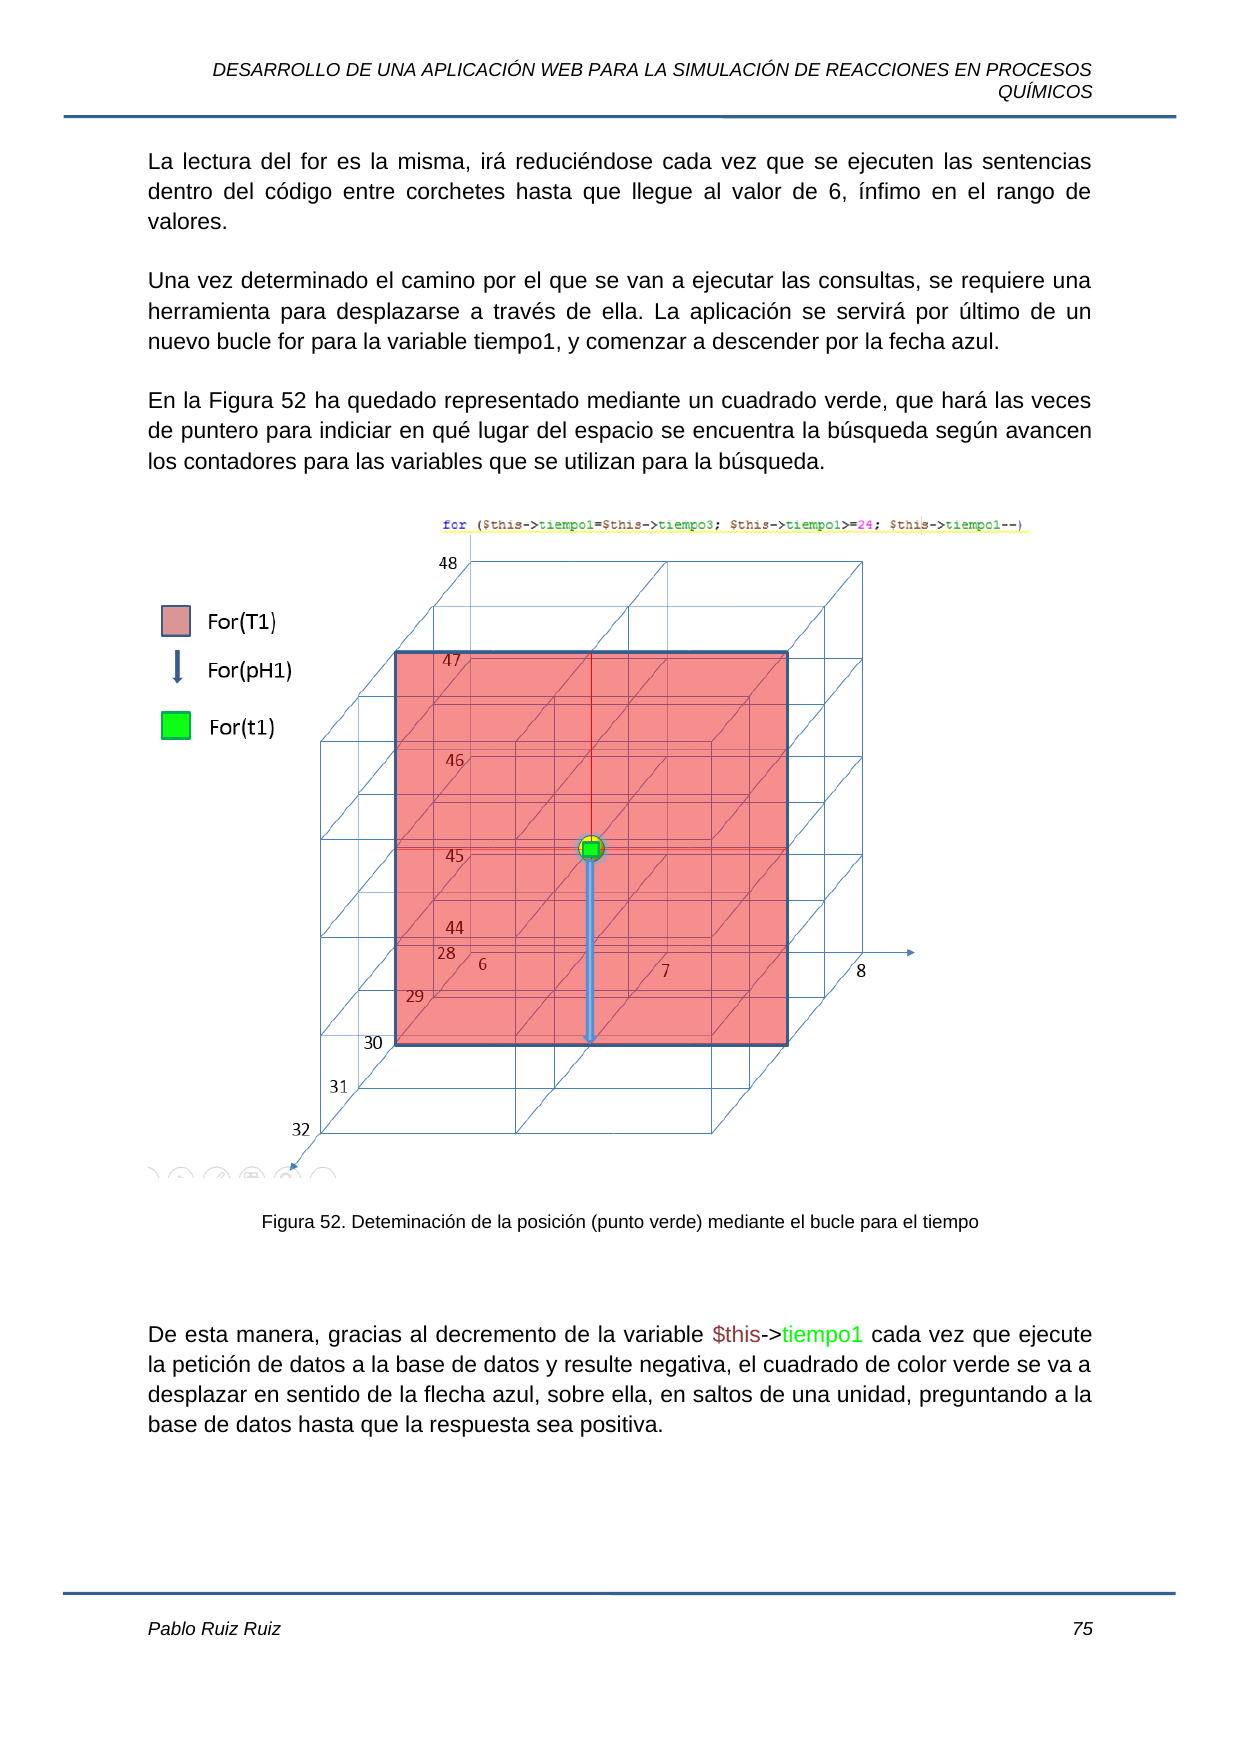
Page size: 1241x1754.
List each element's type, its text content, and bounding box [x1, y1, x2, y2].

text Figura 52. Deteminación de la posición (punto verde) mediante el bucle para el tiempo [148, 1211, 1092, 1232]
text De esta manera, gracias al decremento de la variable $this->tiempo1 cada vez que ejecute la petición de datos a la base de datos y resulte negativa, el cuadrado de color verde se va a desplazar en sentido de la flecha azul, sobre ella, en saltos de una unidad, preguntando a la base de datos hasta que la respuesta sea positiva. [148, 1321, 1092, 1438]
picture [147, 507, 1034, 1178]
text Una vez determinado el camino por el que se van a ejecutar las consultas, se requiere una herramienta para desplazarse a través de ella. La aplicación se servirá por último de un nuevo bucle for para la variable tiempo1, y comenzar a descender por la fecha azul. [148, 267, 1092, 354]
text En la Figura 52 ha quedado representado mediante un cuadrado verde, que hará las veces de puntero para indiciar en qué lugar del espacio se encuentra la búsqueda según avancen los contadores para las variables que se utilizan para la búsqueda. [148, 387, 1092, 474]
text La lectura del for es la misma, irá reduciéndose cada vez que se ejecuten las sentencias dentro del código entre corchetes hasta que llegue al valor de 6, ínfimo en el rango de valores. [148, 148, 1092, 234]
